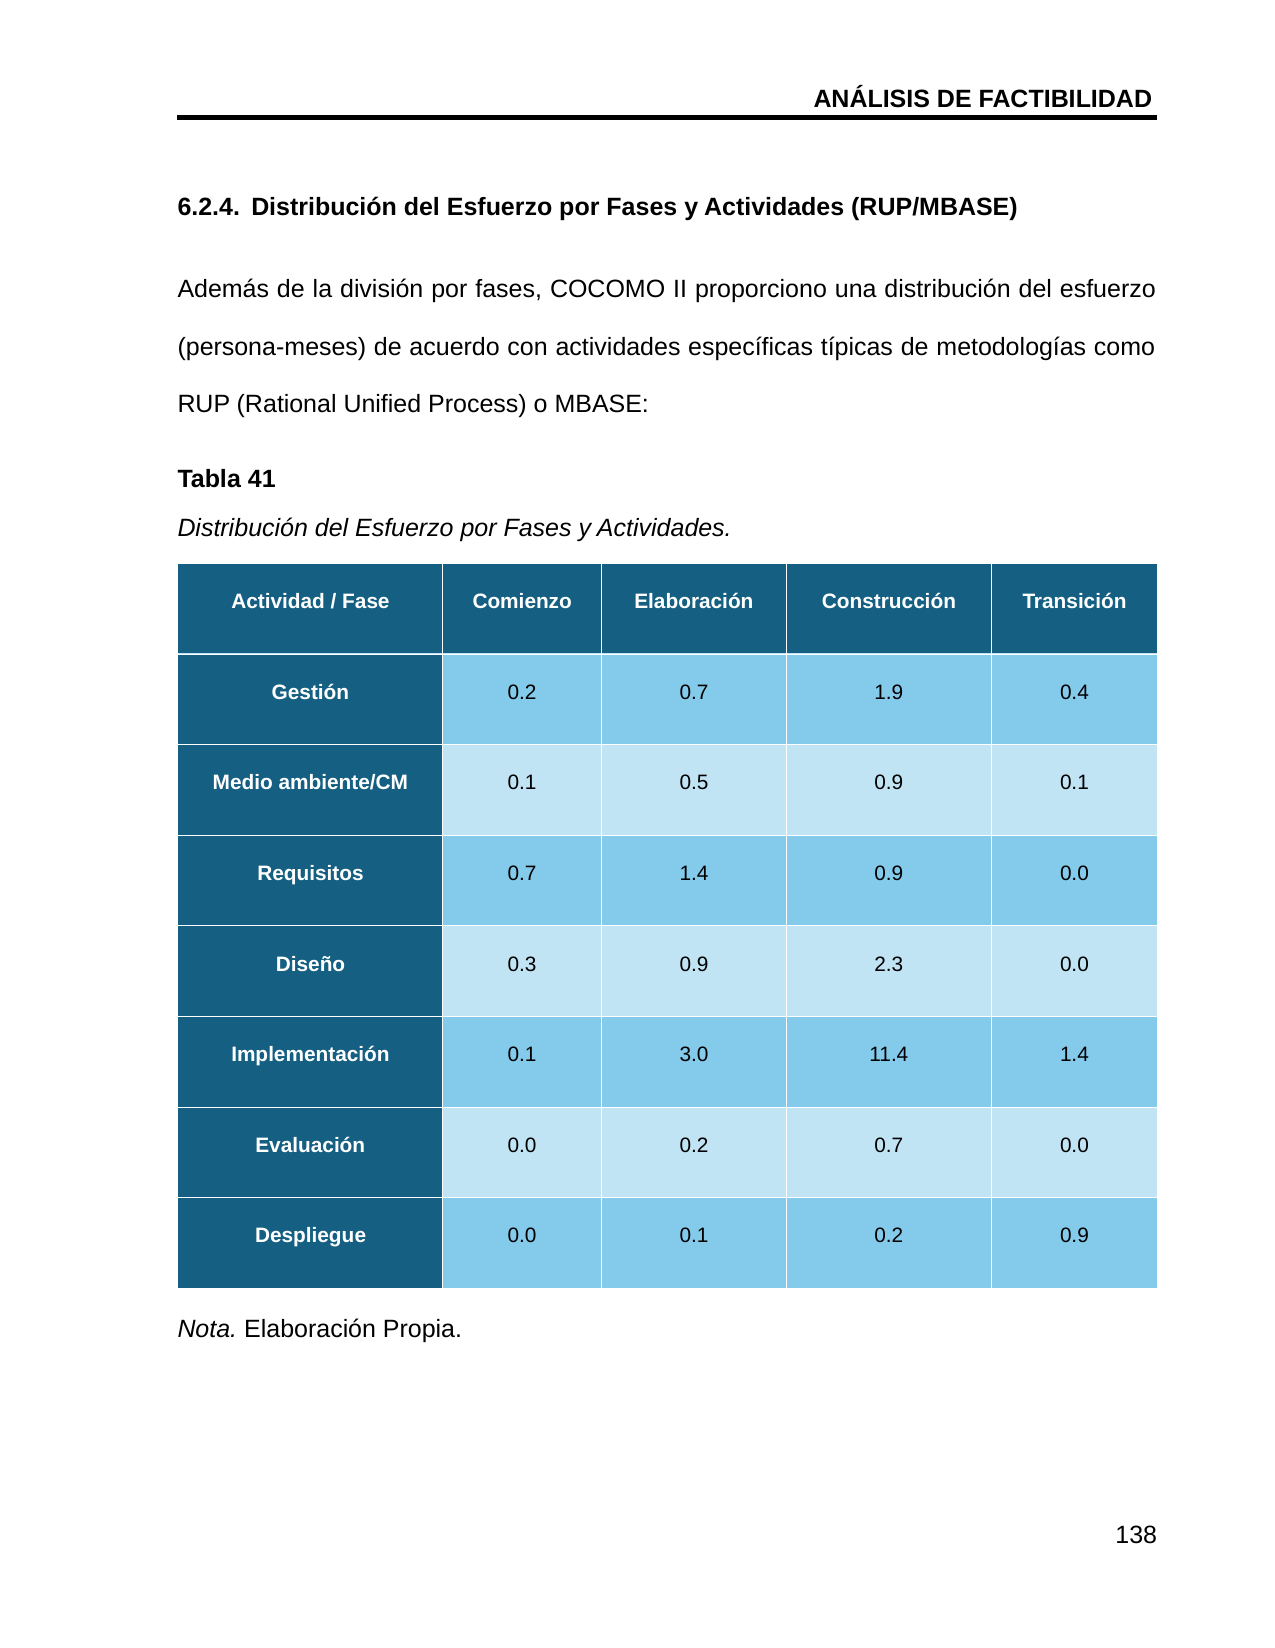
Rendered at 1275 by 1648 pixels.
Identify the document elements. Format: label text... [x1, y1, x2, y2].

table_cell 0.0 [992, 836, 1157, 925]
table_cell 0.4 [992, 655, 1157, 744]
table_cell Evaluación [178, 1108, 442, 1197]
subtitle Distribución del Esfuerzo por Fases y Actividades (RUP/MBASE) [177, 192, 1157, 221]
table_cell 0.1 [992, 745, 1157, 835]
table_cell 0.1 [443, 745, 601, 835]
table_cell 0.1 [602, 1198, 786, 1288]
table_cell 0.0 [443, 1198, 601, 1288]
table_header Comienzo [443, 564, 601, 653]
text Distribución del Esfuerzo por Fases y Actividades. [177, 513, 1157, 542]
table_cell Implementación [178, 1017, 442, 1107]
table_cell 0.9 [992, 1198, 1157, 1288]
text Nota. Elaboración Propia. [177, 1314, 1157, 1343]
table_cell 0.0 [992, 926, 1157, 1016]
table_header Transición [992, 564, 1157, 653]
table_cell Requisitos [178, 836, 442, 925]
table_cell 0.3 [443, 926, 601, 1016]
table_cell 1.4 [602, 836, 786, 925]
table_cell 3.0 [602, 1017, 786, 1107]
table_cell Despliegue [178, 1198, 442, 1288]
table_cell 0.9 [602, 926, 786, 1016]
table_cell 0.7 [602, 655, 786, 744]
table_cell 0.2 [443, 655, 601, 744]
table_cell Gestión [178, 655, 442, 744]
text Además de la división por fases, COCOMO II proporciono una distribución del esfuerzo (persona-meses) de acuerdo con actividades específicas típicas de metodologías como RUP (Rational Unified Process) o MBASE: [177, 274, 1157, 418]
table_header Actividad / Fase [178, 564, 442, 653]
table_cell 0.7 [787, 1108, 991, 1197]
table_cell 0.5 [602, 745, 786, 835]
table_cell 1.9 [787, 655, 991, 744]
table_cell 0.9 [787, 745, 991, 835]
table_cell 0.1 [443, 1017, 601, 1107]
table_cell 0.0 [992, 1108, 1157, 1197]
table_header Elaboración [602, 564, 786, 653]
table_cell Diseño [178, 926, 442, 1016]
table_cell 0.7 [443, 836, 601, 925]
table_cell 1.4 [992, 1017, 1157, 1107]
table_cell Medio ambiente/CM [178, 745, 442, 835]
table_cell 11.4 [787, 1017, 991, 1107]
table_header Construcción [787, 564, 991, 653]
table_cell 0.9 [787, 836, 991, 925]
table_cell 2.3 [787, 926, 991, 1016]
table_cell 0.2 [602, 1108, 786, 1197]
table_cell 0.0 [443, 1108, 601, 1197]
table_cell 0.2 [787, 1198, 991, 1288]
